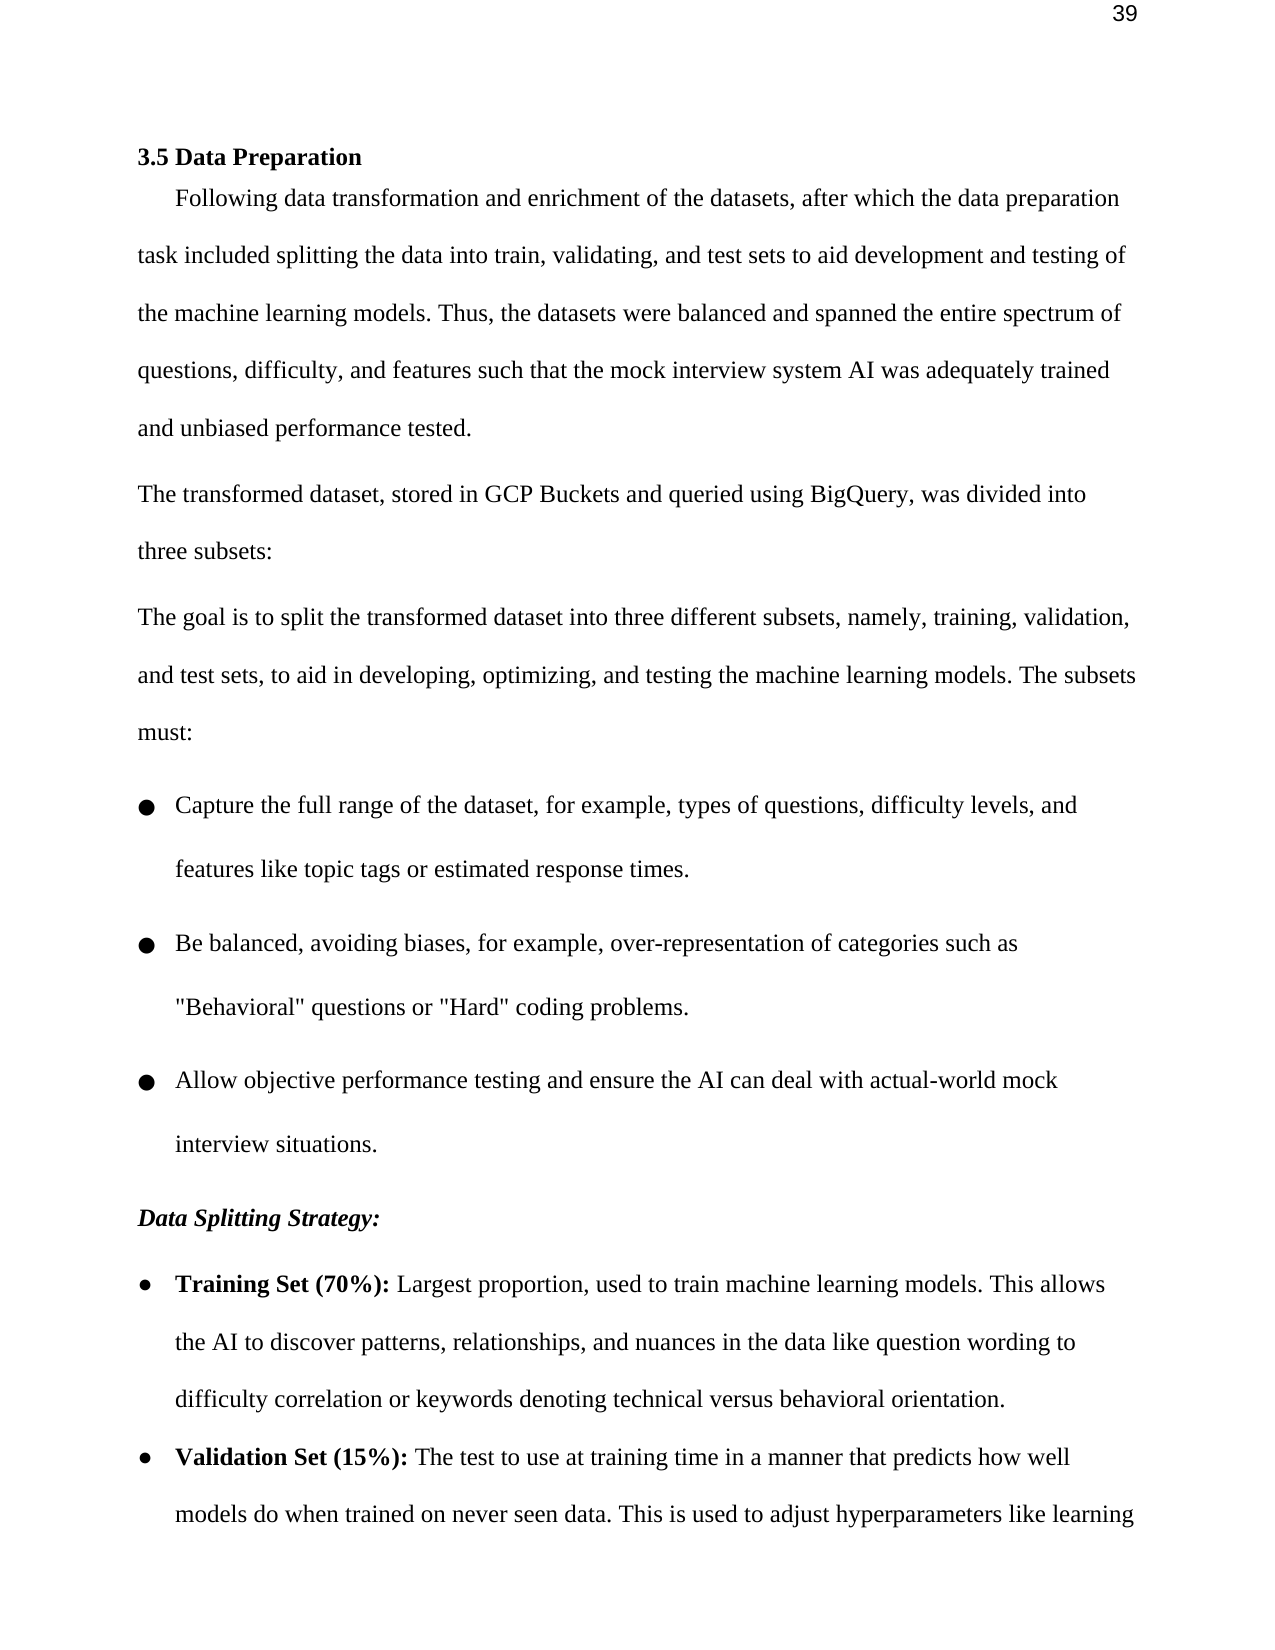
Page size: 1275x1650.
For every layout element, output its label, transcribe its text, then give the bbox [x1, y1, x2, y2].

text Following data transformation and enrichment of the datasets, after which the data preparation task included splitting the data into train, validating, and test sets to aid development and testing of the machine learning models. Thus, the datasets were balanced and spanned the entire spectrum of questions, difficulty, and features such that the mock interview system AI was adequately trained and unbiased performance tested. [137, 183, 1137, 442]
list Training Set (70%): Largest proportion, used to train machine learning models. This allows the AI to discover patterns, relationships, and nuances in the data like question wording to difficulty correlation or keywords denoting technical versus behavioral orientation. [137, 1269, 1137, 1413]
subtitle Data Preparation [137, 142, 1137, 170]
list Capture the full range of the dataset, for example, types of questions, difficulty levels, and features like topic tags or estimated response times. [137, 783, 1137, 883]
list Allow objective performance testing and ensure the AI can deal with actual-world mock interview situations. [137, 1058, 1137, 1158]
text The transformed dataset, stored in GCP Buckets and queried using BigQuery, was divided into three subsets: [137, 479, 1137, 565]
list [137, 1442, 1137, 1528]
text The goal is to split the transformed dataset into three different subsets, namely, training, validation, and test sets, to aid in developing, optimizing, and testing the machine learning models. The subsets must: [137, 602, 1137, 746]
subtitle Data Splitting Strategy: [137, 1203, 1137, 1232]
list Be balanced, avoiding biases, for example, over-representation of categories such as "Behavioral" questions or "Hard" coding problems. [137, 920, 1137, 1021]
